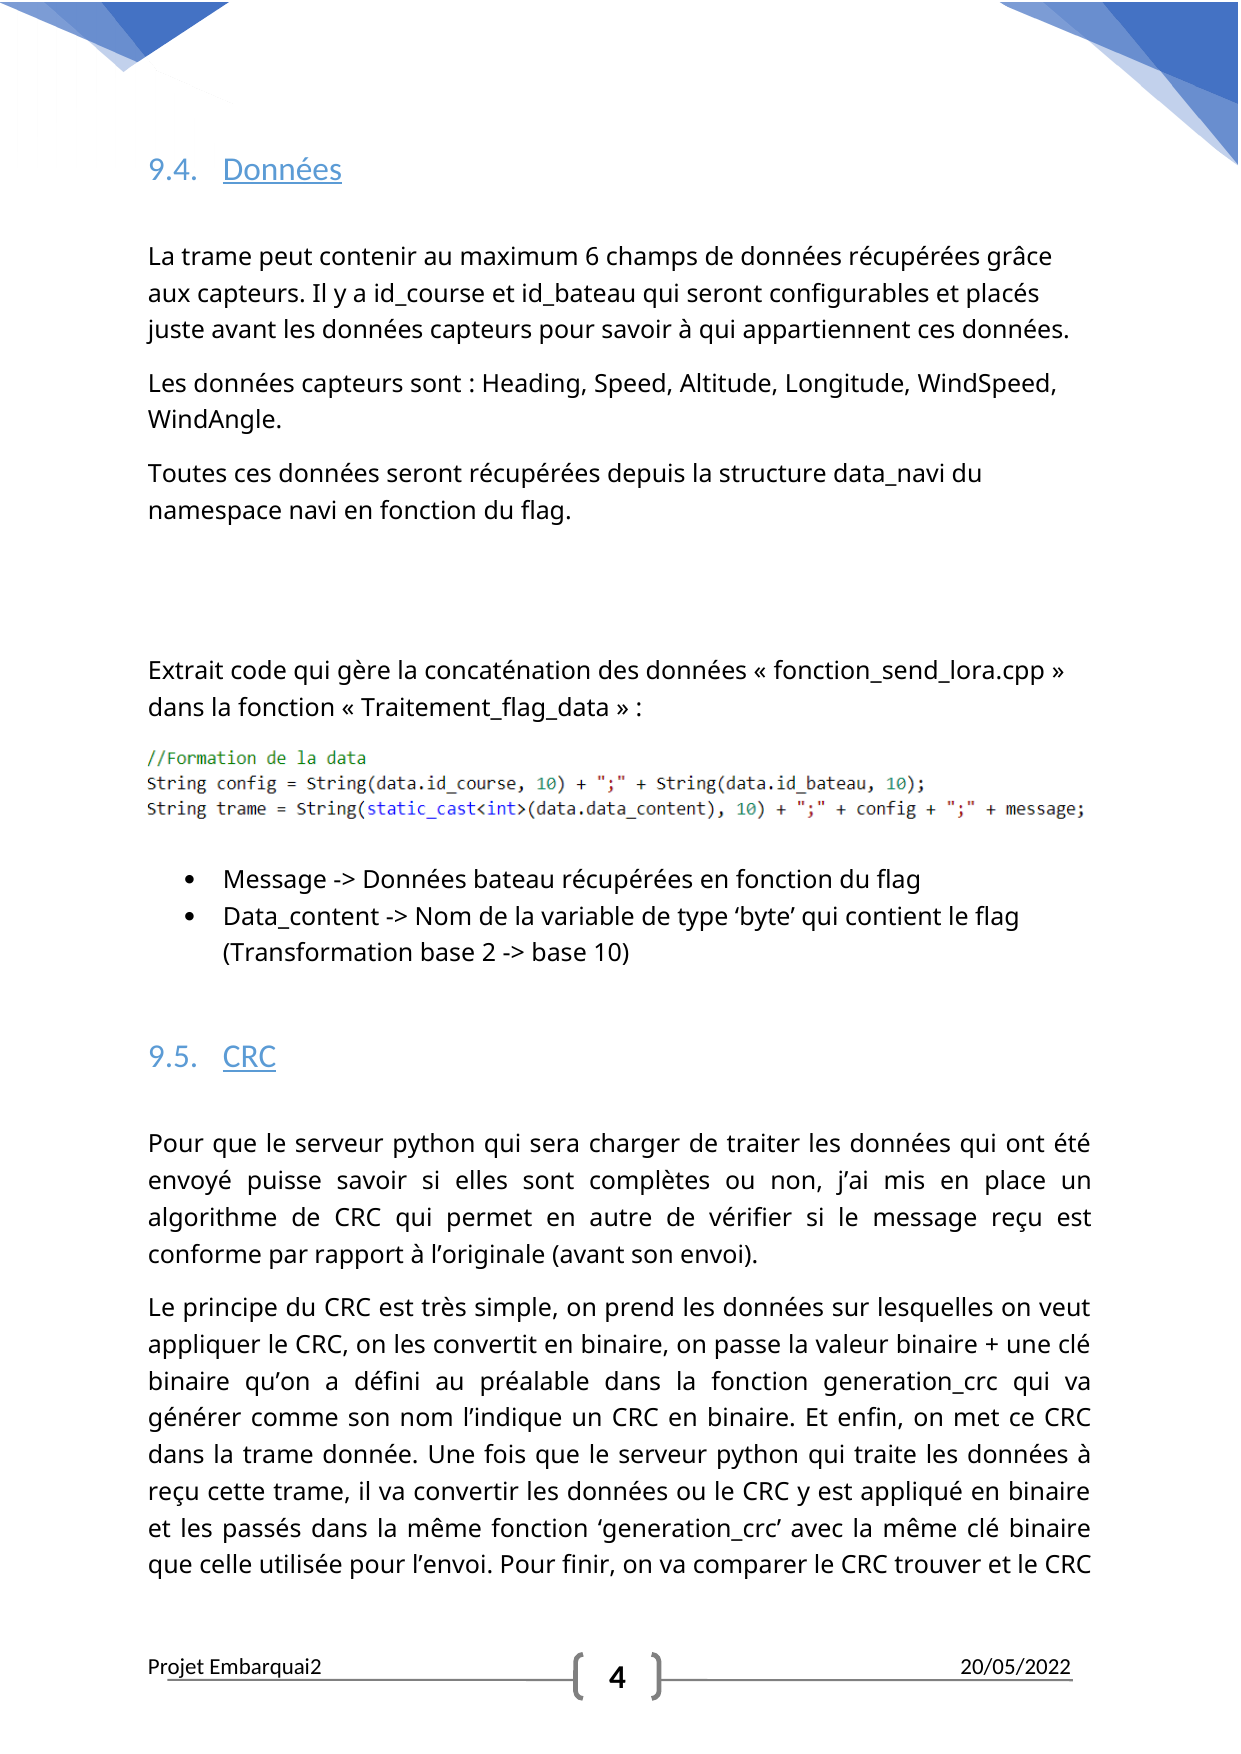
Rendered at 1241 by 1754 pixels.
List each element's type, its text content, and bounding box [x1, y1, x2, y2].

picture [0, 2, 233, 168]
picture [996, 2, 1238, 168]
text La trame peut contenir au maximum 6 champs de données récupérées grâce aux capteurs. Il y a id_course et id_bateau qui seront configurables et placés juste avant les données capteurs pour savoir à qui appartiennent ces données. [148, 238, 1093, 346]
text Pour que le serveur python qui sera charger de traiter les données qui ont été envoyé puisse savoir si elles sont complètes ou non, j’ai mis en place un algorithme de CRC qui permet en autre de vérifier si le message reçu est conforme par rapport à l’originale (avant son envoi). [148, 1126, 1093, 1270]
text Toutes ces données seront récupérées depuis la structure data_navi du namespace navi en fonction du flag. [148, 456, 1093, 526]
text Extrait code qui gère la concaténation des données « fonction_send_lora.cpp » dans la fonction « Traitement_flag_data » : [148, 653, 1093, 723]
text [148, 1290, 1093, 1581]
list Message -> Données bateau récupérées en fonction du flag [185, 861, 1093, 895]
subtitle Données [148, 148, 1093, 188]
subtitle CRC [148, 1035, 1093, 1076]
list Data_content -> Nom de la variable de type ‘byte’ qui contient le flag (Transformation base 2 -> base 10) [185, 898, 1093, 969]
text Les données capteurs sont : Heading, Speed, Altitude, Longitude, WindSpeed, WindAngle. [148, 365, 1093, 436]
picture [147, 742, 1093, 843]
